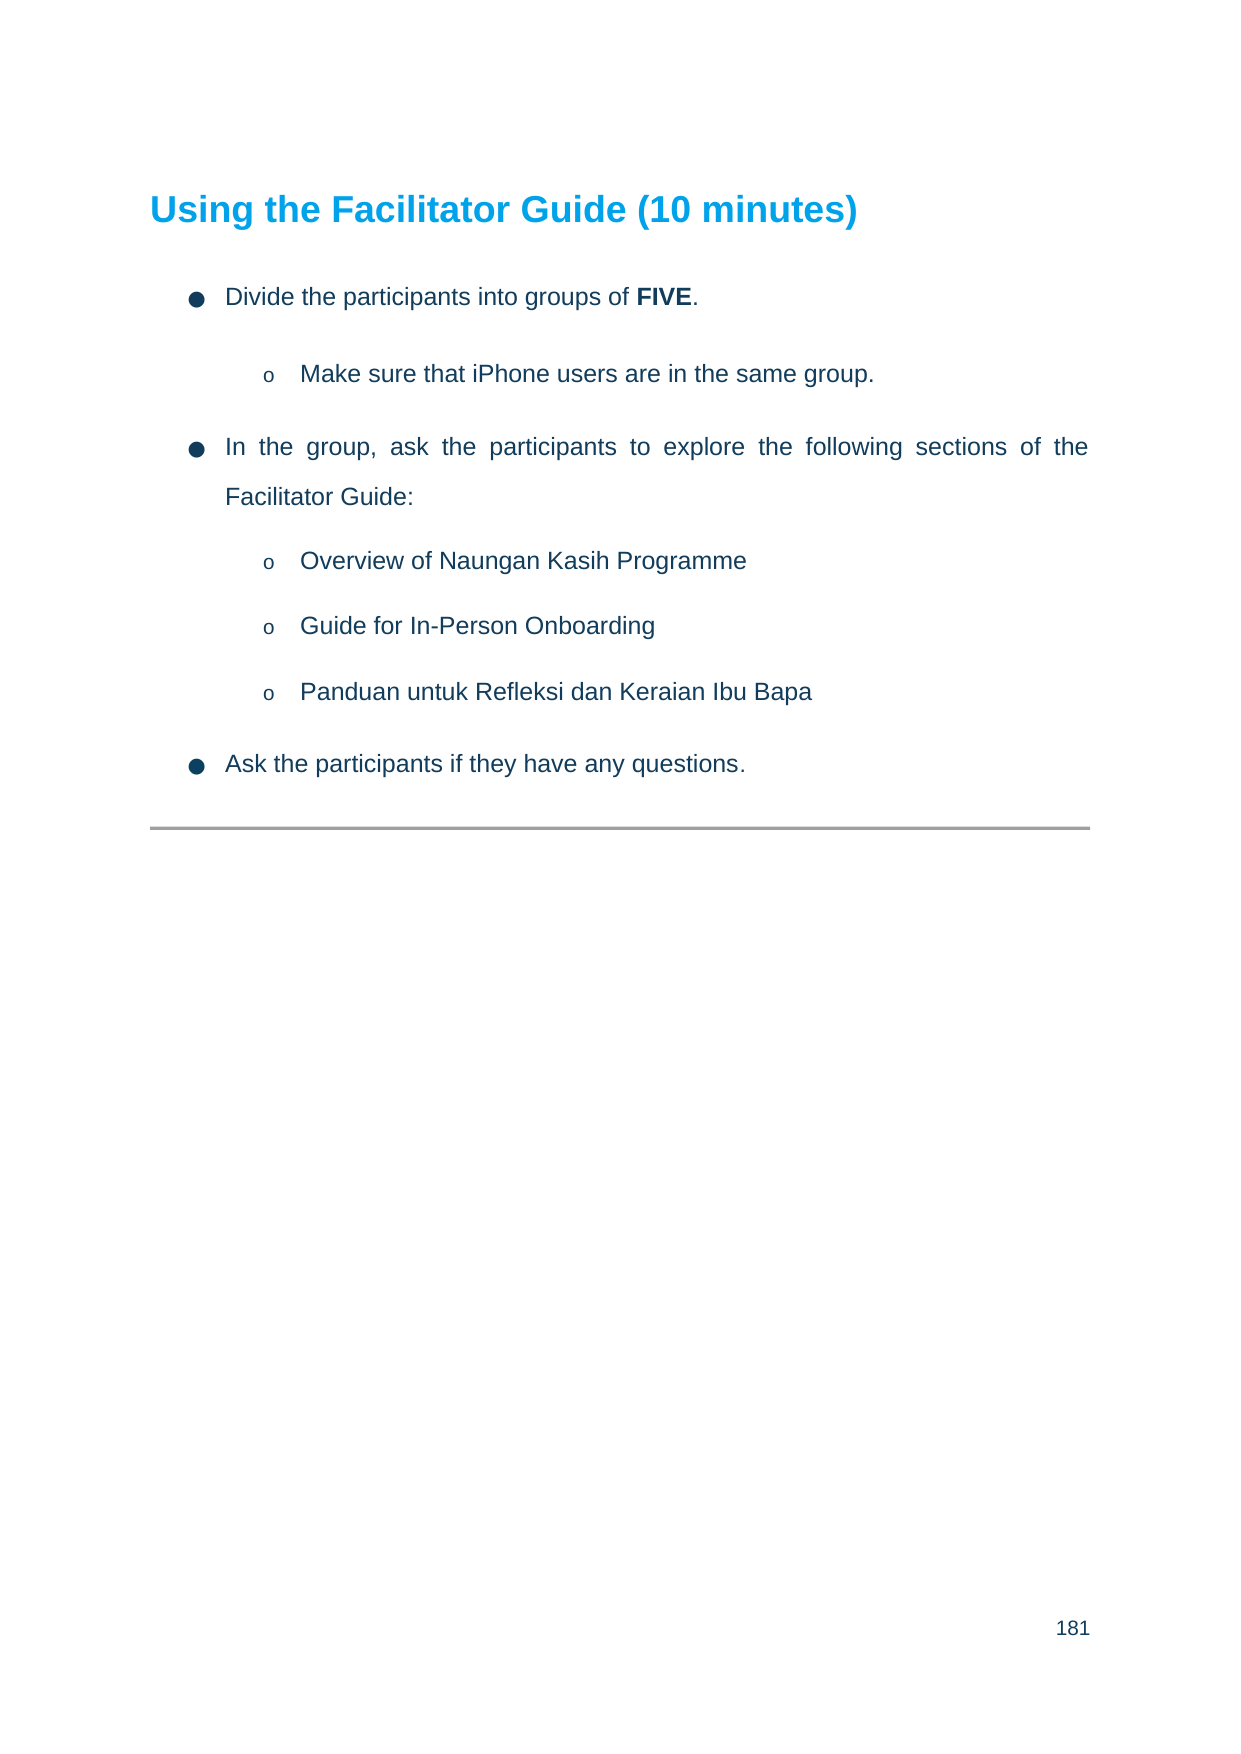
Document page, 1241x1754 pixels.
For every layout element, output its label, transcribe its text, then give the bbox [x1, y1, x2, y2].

list Guide for In-Person Onboarding [262, 611, 1090, 641]
list Overview of Naungan Kasih Programme [262, 546, 1090, 576]
subtitle Using the Facilitator Guide (10 minutes) [150, 187, 1090, 231]
list Ask the participants if they have any questions. [187, 742, 1090, 784]
list Divide the participants into groups of FIVE. [187, 274, 1090, 317]
list Panduan untuk Refleksi dan Keraian Ibu Bapa [262, 676, 1090, 706]
list Make sure that iPhone users are in the same group. [262, 359, 1090, 389]
list In the group, ask the participants to explore the following sections of the Facilitator Guide: [187, 425, 1090, 511]
